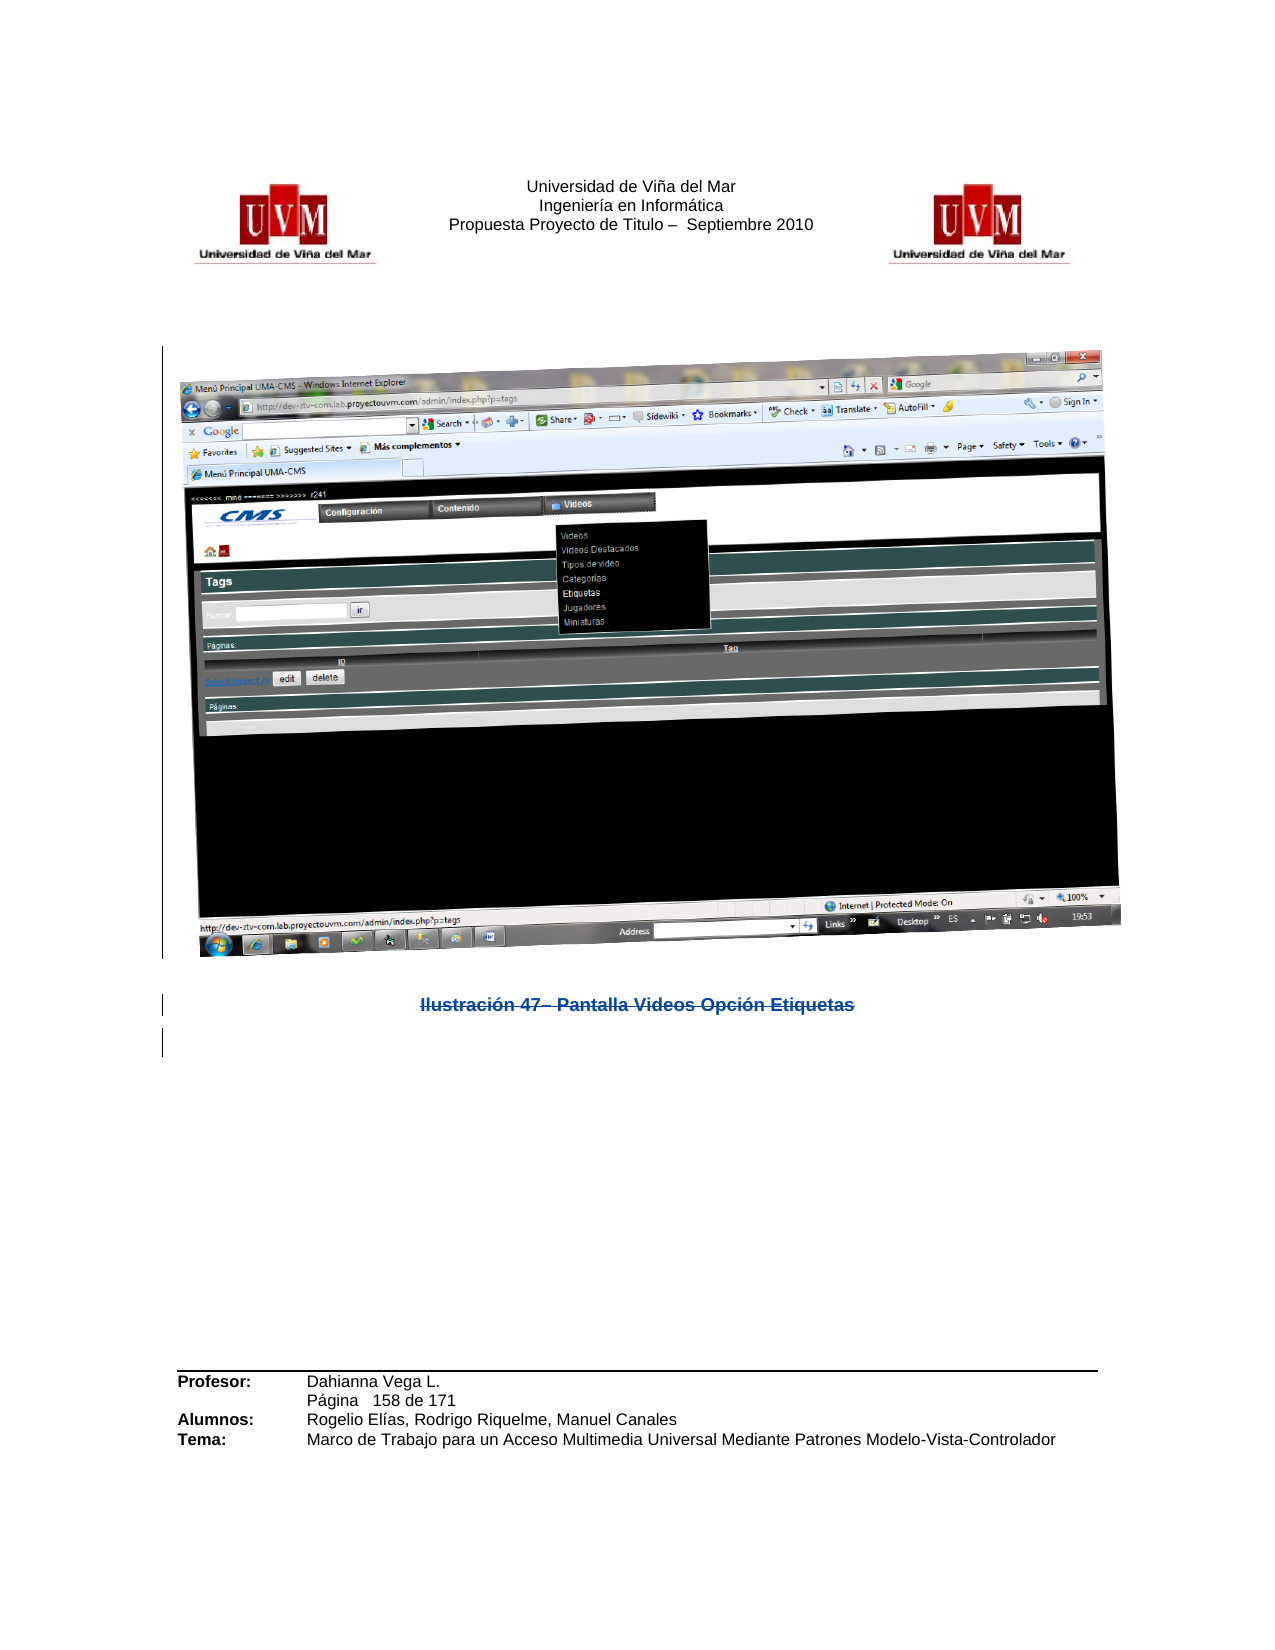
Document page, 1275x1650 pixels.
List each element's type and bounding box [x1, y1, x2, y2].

picture [181, 350, 1121, 956]
picture [871, 176, 1084, 267]
picture [177, 176, 390, 267]
